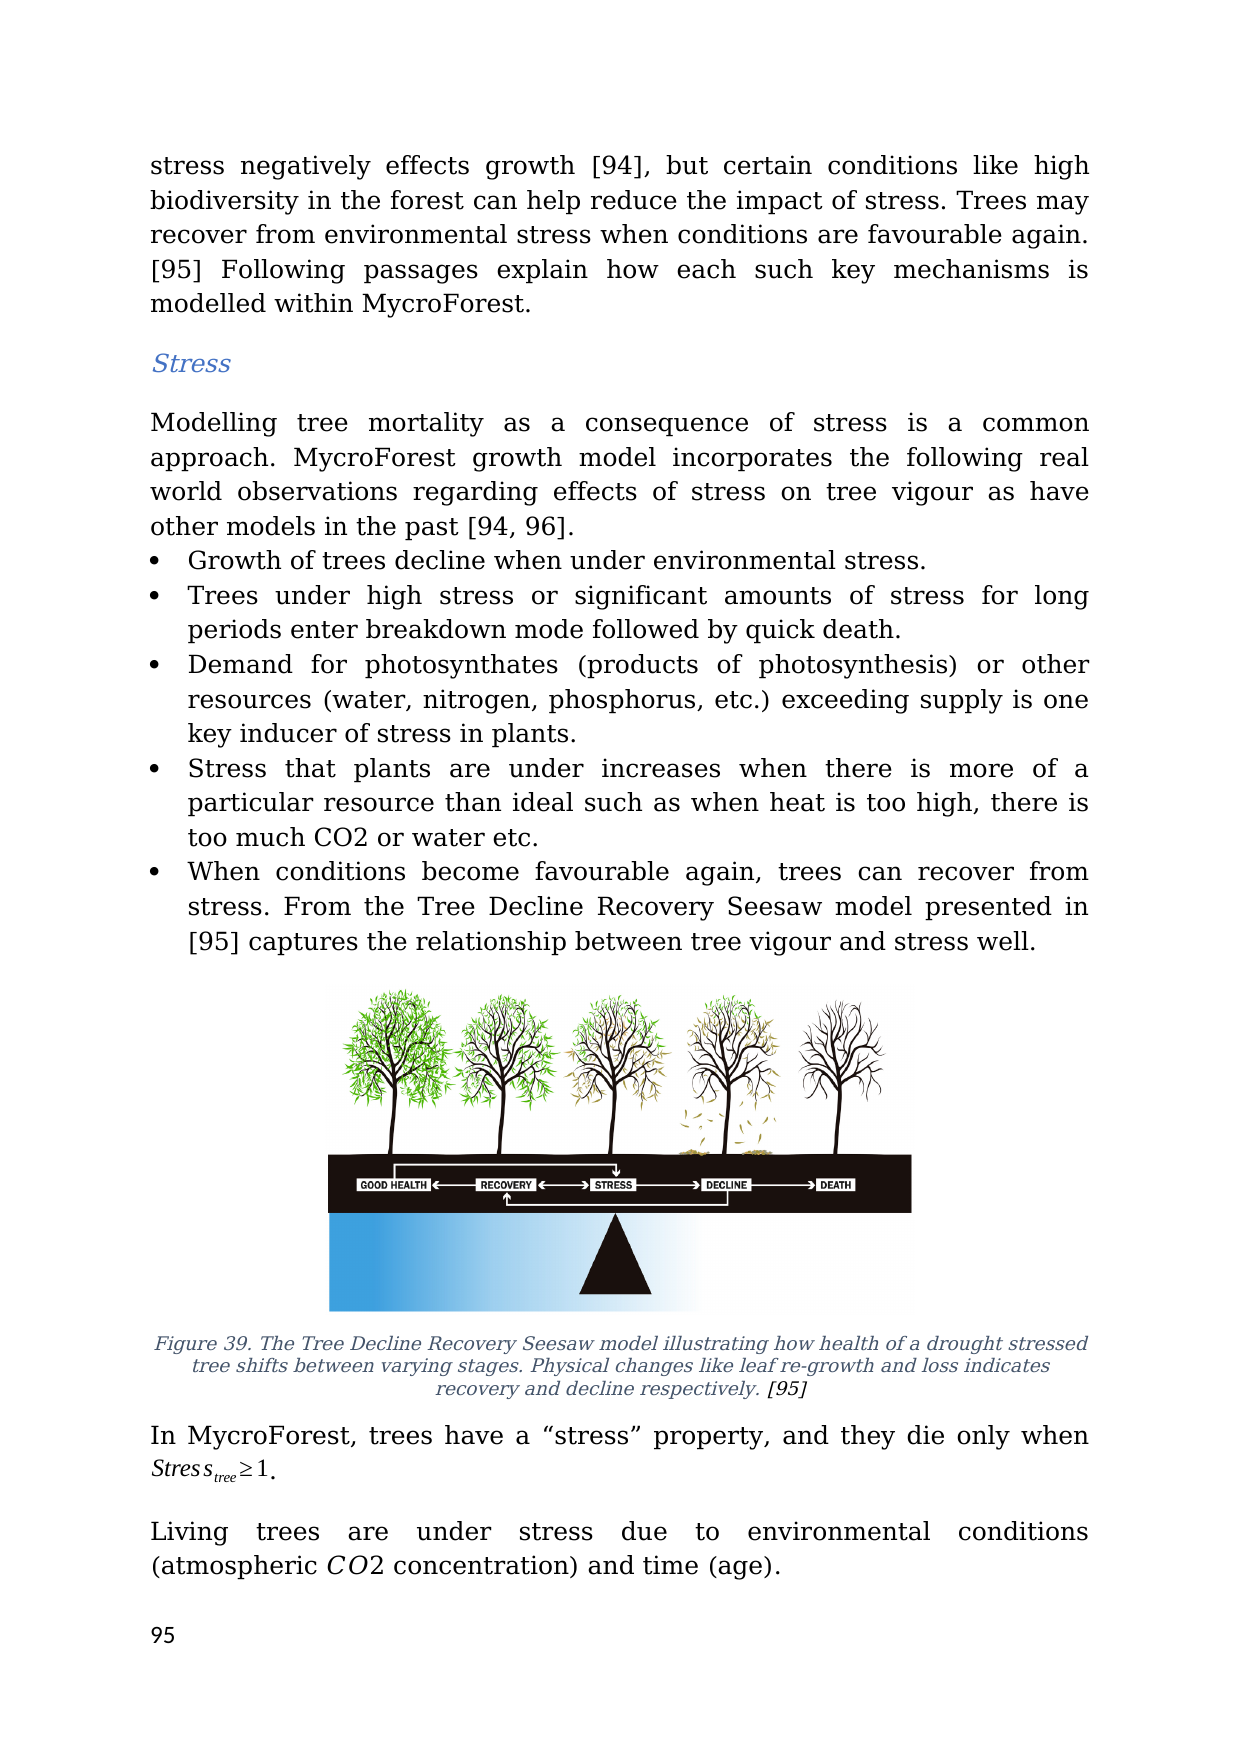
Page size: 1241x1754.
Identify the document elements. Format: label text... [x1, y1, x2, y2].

list Trees under high stress or significant amounts of stress for long periods enter breakdown mode followed by quick death. [150, 579, 1090, 644]
picture [325, 984, 916, 1315]
text Figure 39. The Tree Decline Recovery Seesaw model illustrating how health of a drought stressed tree shifts between varying stages. Physical changes like leaf re-growth and loss indicates recovery and decline respectively. [95] [150, 1331, 1090, 1399]
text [150, 150, 1090, 318]
list Demand for photosynthates (products of photosynthesis) or other resources (water, nitrogen, phosphorus, etc.) exceeding supply is one key inducer of stress in plants. [150, 649, 1090, 748]
text In MycroForest, trees have a “stress” property, and they die only when . [150, 1420, 1090, 1486]
text Stress [150, 347, 1090, 377]
text Modelling tree mortality as a consequence of stress is a common approach. MycroForest growth model incorporates the following real world observations regarding effects of stress on tree vigour as have other models in the past [94, 96]. [150, 407, 1090, 540]
list When conditions become favourable again, trees can recover from stress. From the Tree Decline Recovery Seesaw model presented in [95] captures the relationship between tree vigour and stress well. [150, 856, 1090, 955]
text Living trees are under stress due to environmental conditions (atmospheric 𝐶𝑂2 concentration) and time (age). [150, 1515, 1090, 1580]
list Stress that plants are under increases when there is more of a particular resource than ideal such as when heat is too high, there is too much CO2 or water etc. [150, 752, 1090, 851]
list Growth of trees decline when under environmental stress. [150, 545, 1090, 575]
